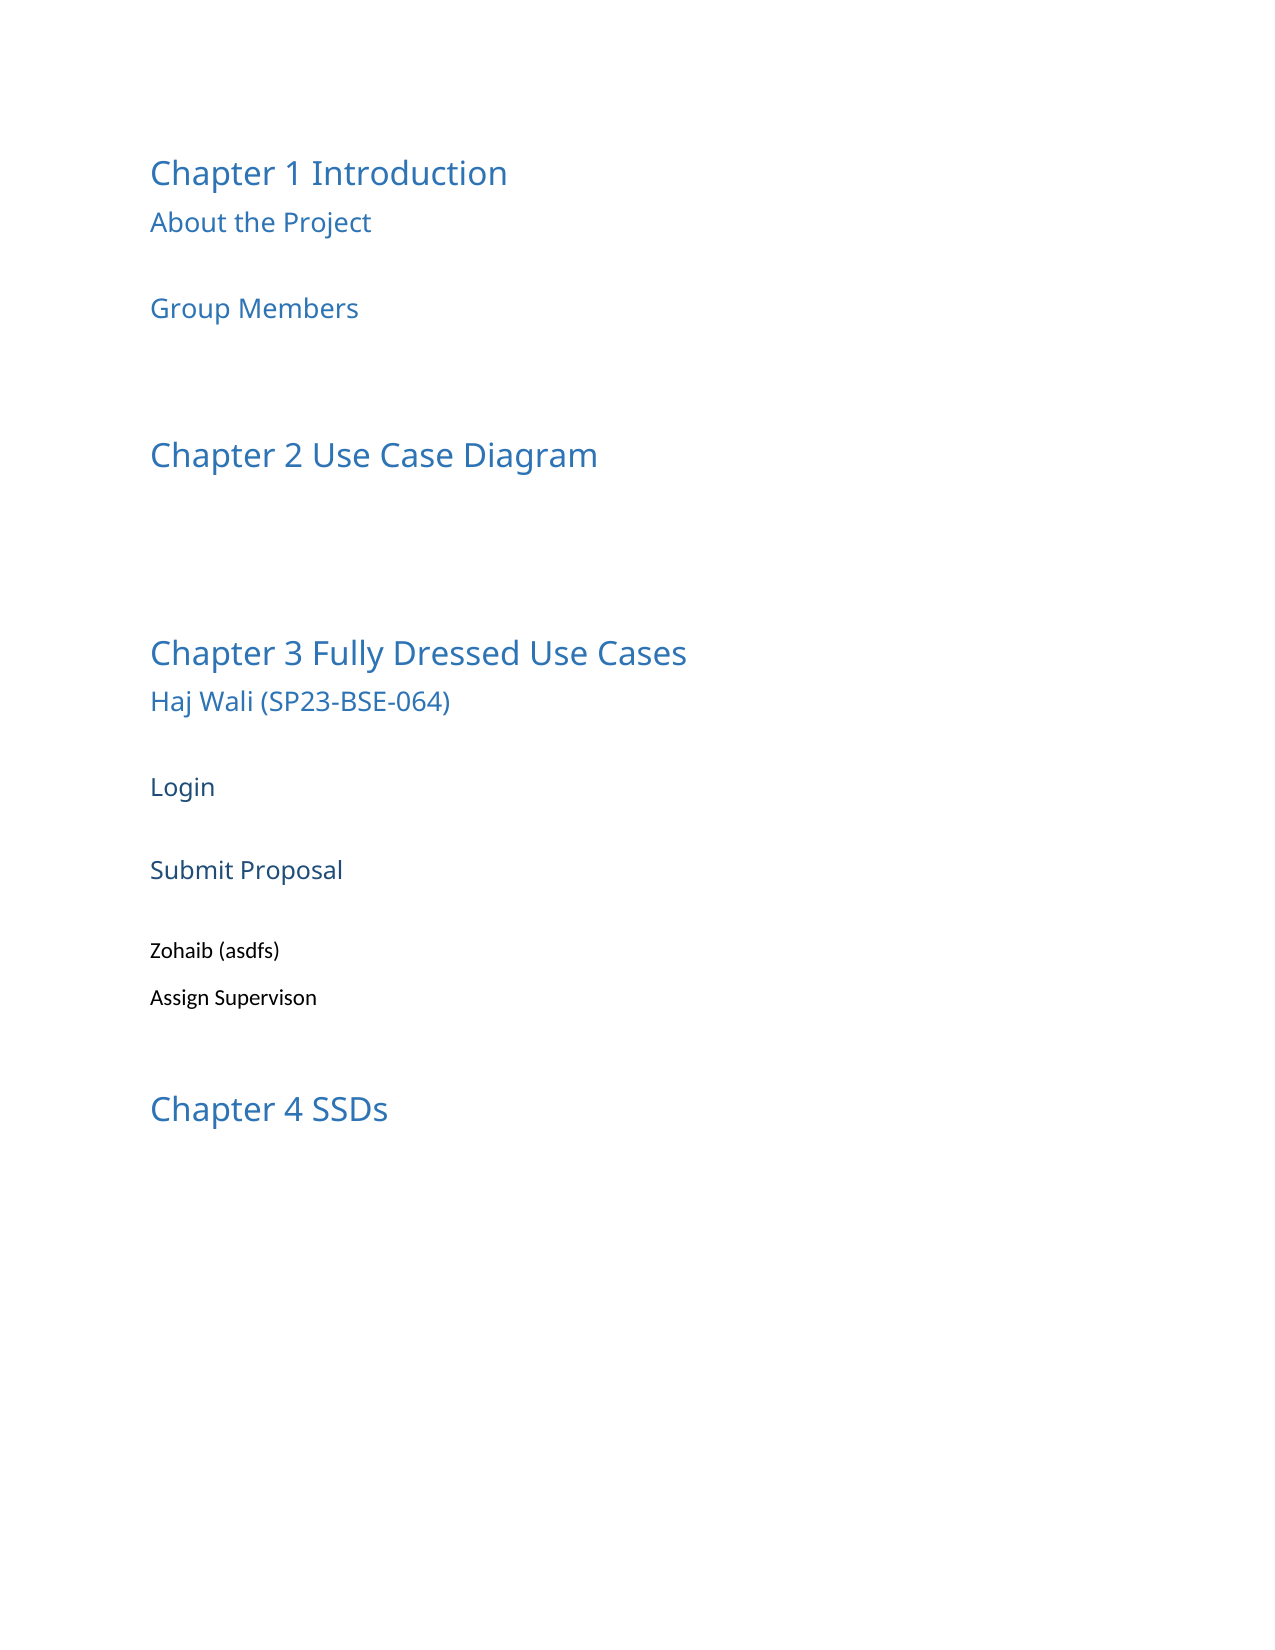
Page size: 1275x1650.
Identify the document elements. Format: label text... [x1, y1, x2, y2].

subtitle Submit Proposal [150, 853, 1125, 887]
subtitle Chapter 3 Fully Dressed Use Cases [150, 629, 1125, 675]
subtitle Group Members [150, 290, 1125, 327]
subtitle Haj Wali (SP23-BSE-064) [150, 683, 1125, 719]
subtitle Login [150, 769, 1125, 803]
subtitle Chapter 2 Use Case Diagram [150, 432, 1125, 477]
subtitle Chapter 1 Introduction [150, 150, 1125, 195]
text Assign Supervison [150, 983, 1125, 1012]
text Zohaib (asdfs) [150, 937, 1125, 965]
subtitle Chapter 4 SSDs [150, 1086, 1125, 1131]
subtitle About the Project [150, 203, 1125, 240]
